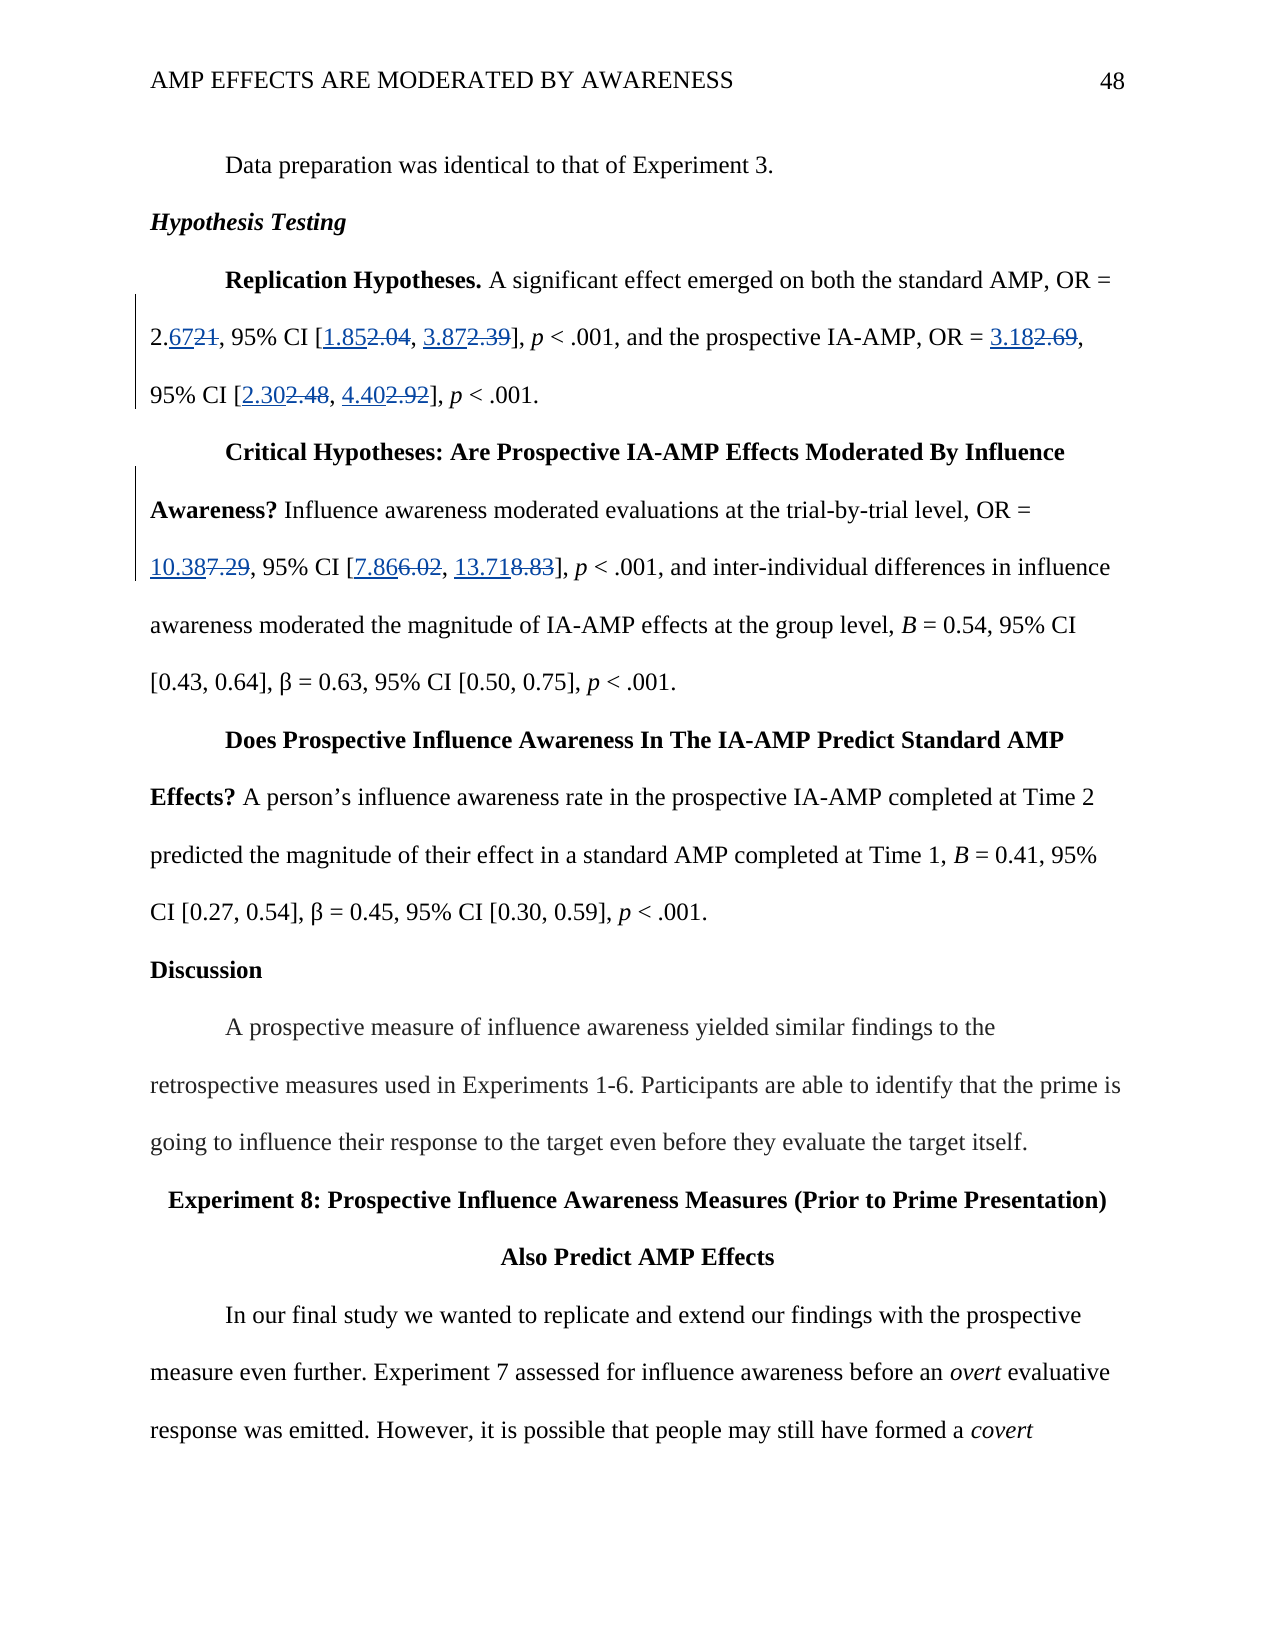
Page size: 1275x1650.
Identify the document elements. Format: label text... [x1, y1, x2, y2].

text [150, 1300, 1125, 1444]
text A prospective measure of influence awareness yielded similar findings to the retrospective measures used in Experiments 1-6. Participants are able to identify that the prime is going to influence their response to the target even before they evaluate the target itself. [150, 1012, 1125, 1156]
subtitle Hypothesis Testing [150, 207, 1125, 236]
text Does Prospective Influence Awareness In The IA-AMP Predict Standard AMP Effects? A person’s influence awareness rate in the prospective IA-AMP completed at Time 2 predicted the magnitude of their effect in a standard AMP completed at Time 1, B = 0.41, 95% CI [0.27, 0.54], β = 0.45, 95% CI [0.30, 0.59], p < .001. [150, 725, 1125, 926]
text Replication Hypotheses. A significant effect emerged on both the standard AMP, OR = 2., 95% CI [, ], p < .001, and the prospective IA-AMP, OR = , 95% CI [, ], p < .001. [150, 265, 1125, 409]
subtitle Experiment 8: Prospective Influence Awareness Measures (Prior to Prime Presentation) Also Predict AMP Effects [150, 1185, 1125, 1271]
text Critical Hypotheses: Are Prospective IA-AMP Effects Moderated By Influence Awareness? Influence awareness moderated evaluations at the trial-by-trial level, OR = , 95% CI [, ], p < .001, and inter-individual differences in influence awareness moderated the magnitude of IA-AMP effects at the group level, B = 0.54, 95% CI [0.43, 0.64], β = 0.63, 95% CI [0.50, 0.75], p < .001. [150, 437, 1125, 696]
subtitle Discussion [150, 955, 1125, 984]
text Data preparation was identical to that of Experiment 3. [150, 150, 1125, 179]
